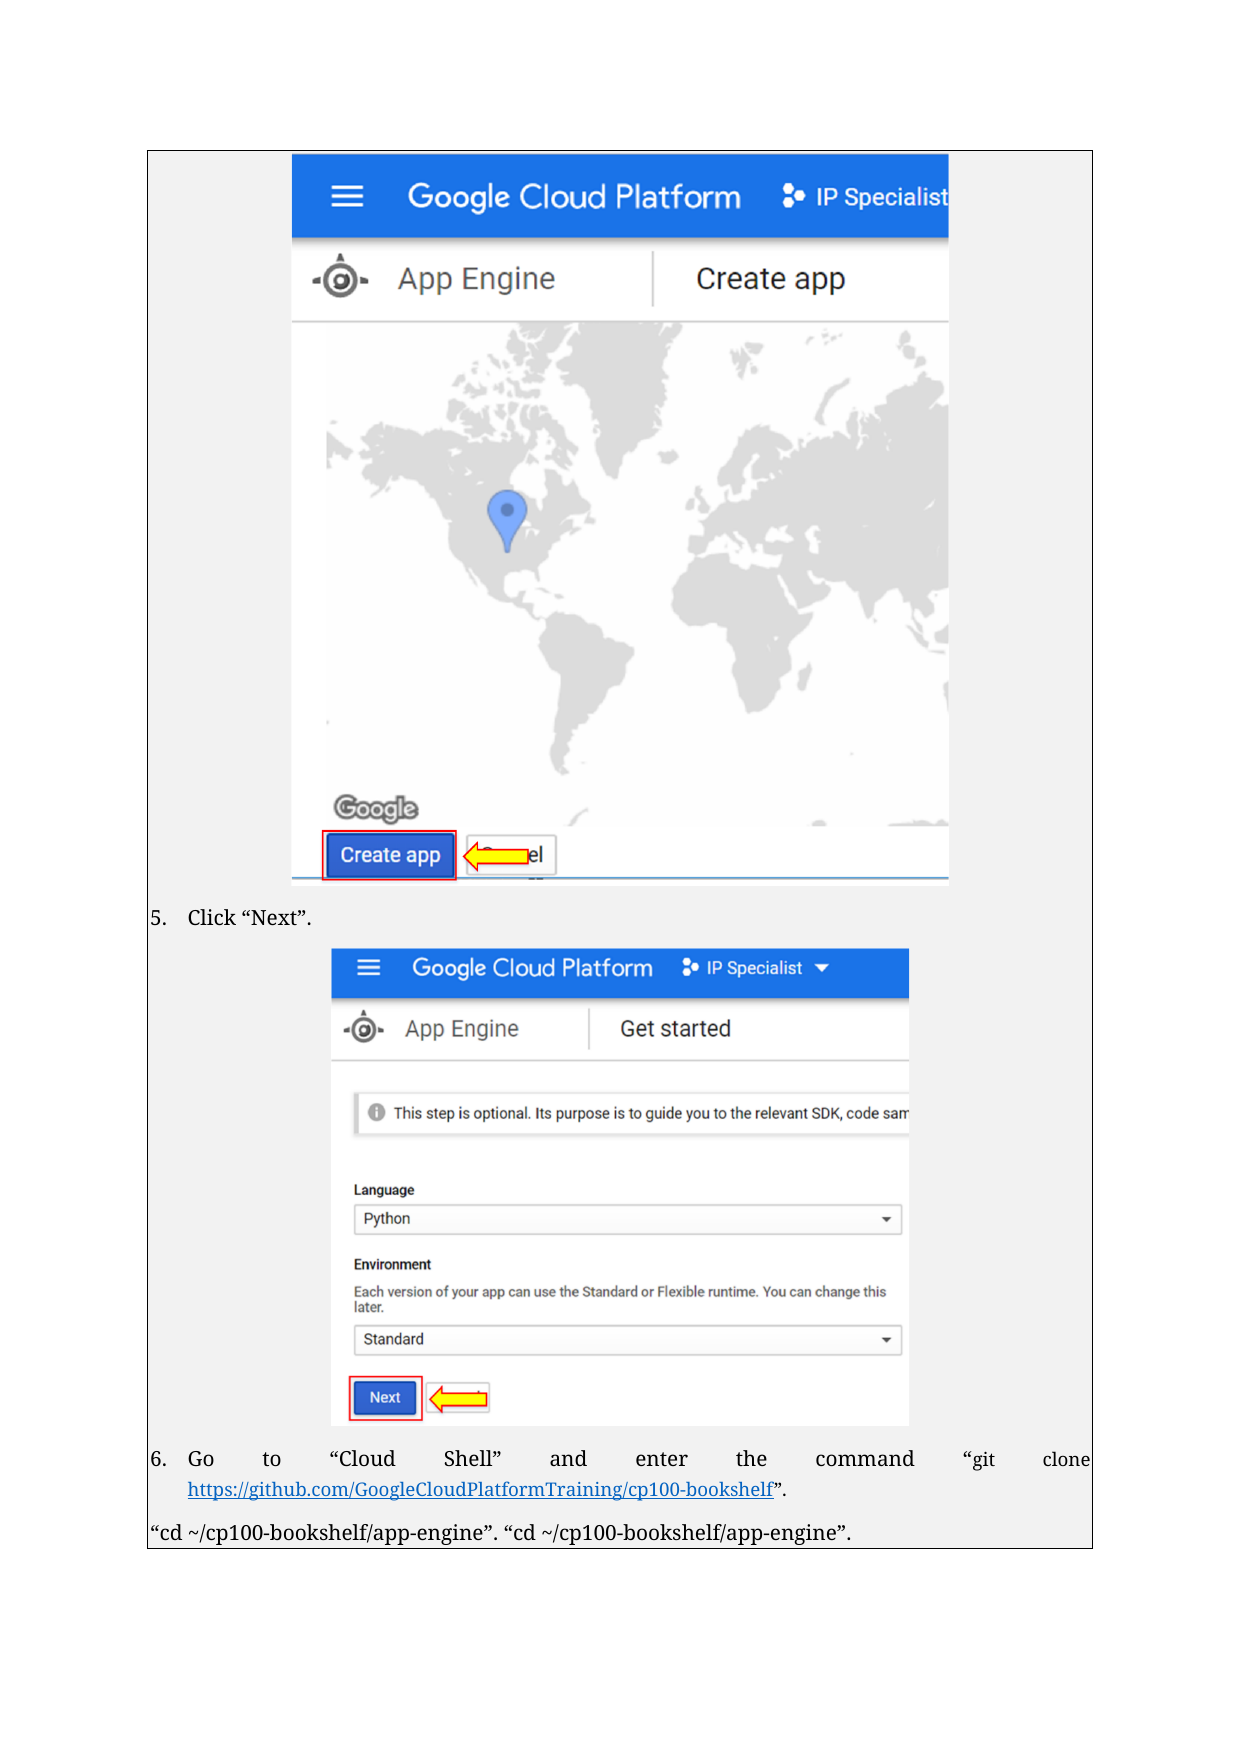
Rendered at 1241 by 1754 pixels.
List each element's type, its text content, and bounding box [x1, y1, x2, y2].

picture [291, 153, 949, 886]
text “cd ~/cp100-bookshelf/app-engine”. “cd ~/cp100-bookshelf/app-engine”. [148, 1514, 1092, 1548]
picture [331, 948, 910, 1426]
list Go to “Cloud Shell” and enter the command “git clone https://github.com/GoogleCloudPlatformTraining/cp100-bookshelf”. [148, 1441, 1092, 1501]
list Click “Next”. [148, 900, 1092, 932]
